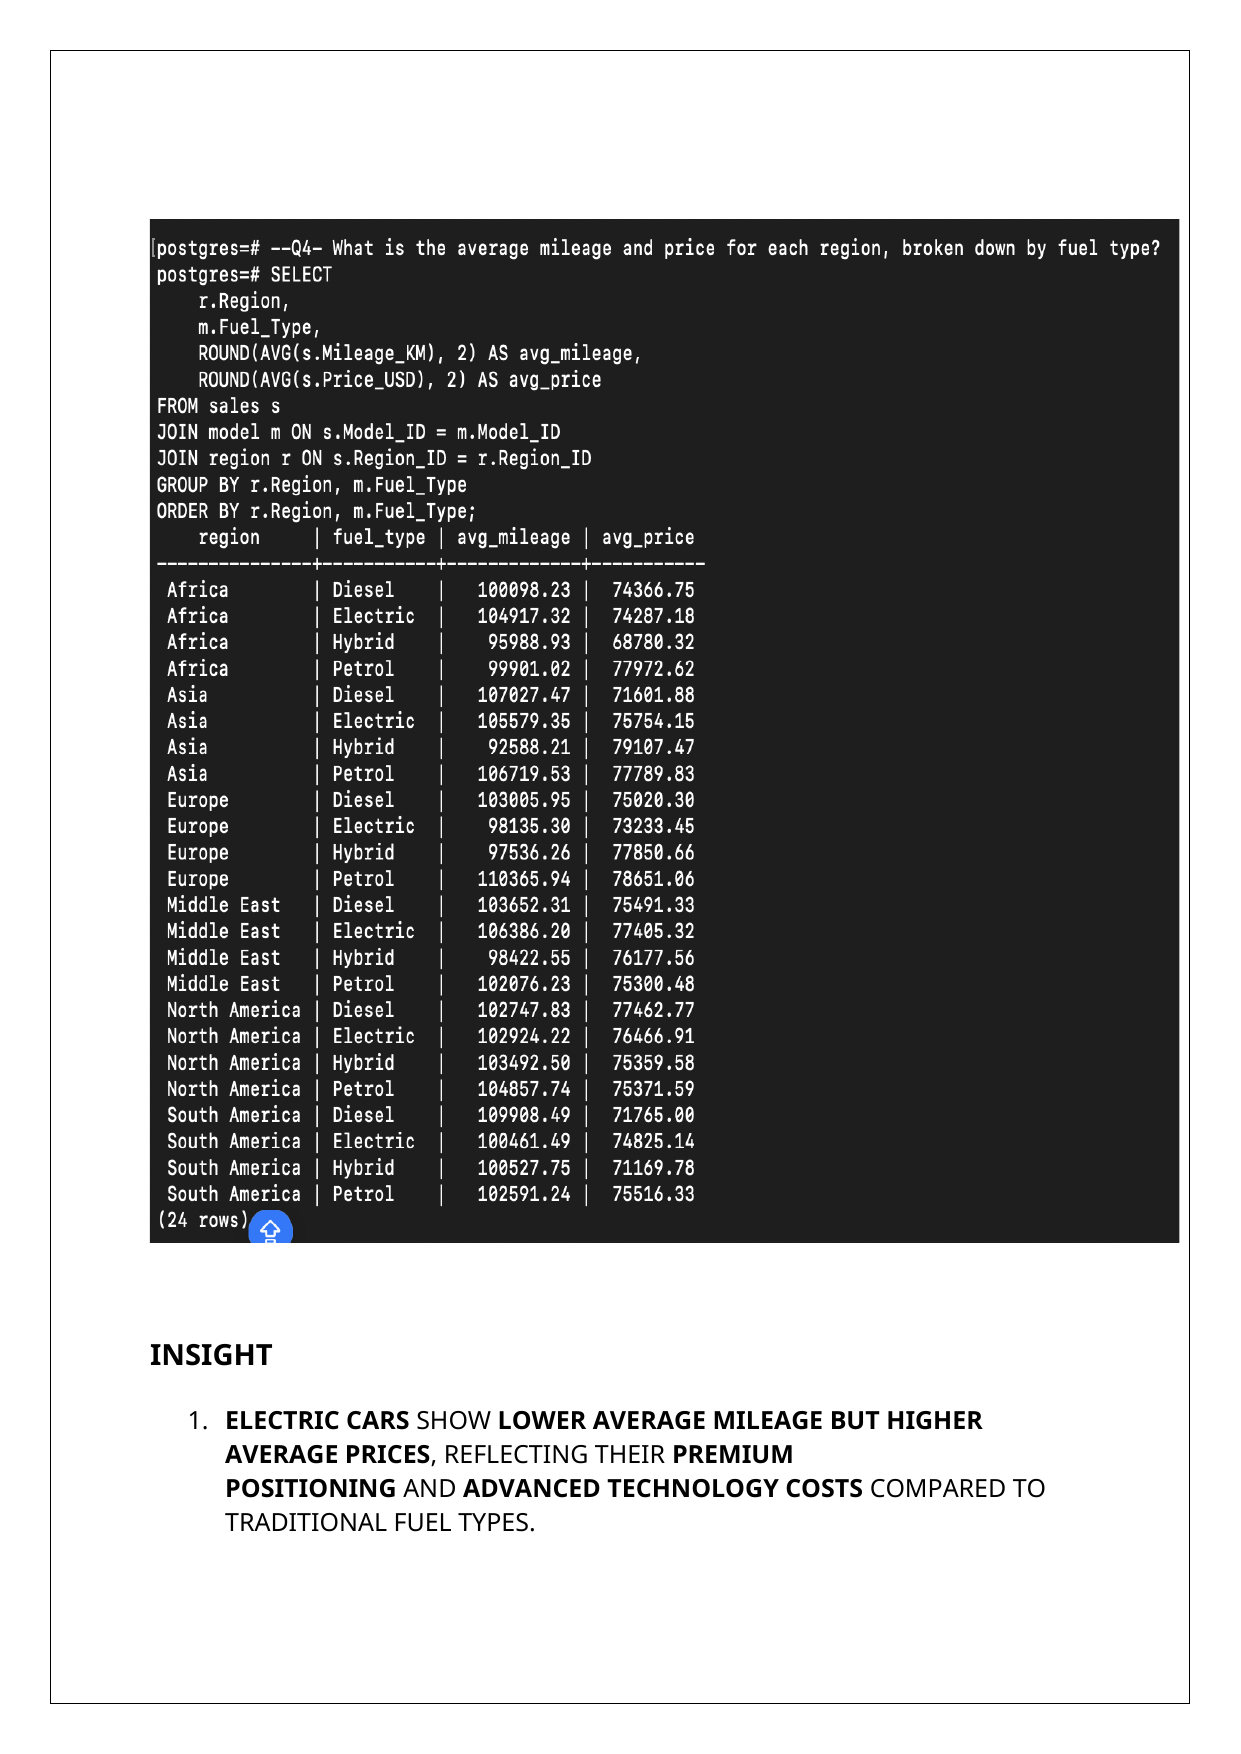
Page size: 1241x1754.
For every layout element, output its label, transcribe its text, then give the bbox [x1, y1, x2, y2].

picture [149, 219, 1180, 1243]
list ELECTRIC CARS SHOW LOWER AVERAGE MILEAGE BUT HIGHER AVERAGE PRICES, REFLECTING THEIR PREMIUM POSITIONING AND ADVANCED TECHNOLOGY COSTS COMPARED TO TRADITIONAL FUEL TYPES. [187, 1403, 1090, 1539]
subtitle INSIGHT [150, 1334, 1090, 1373]
